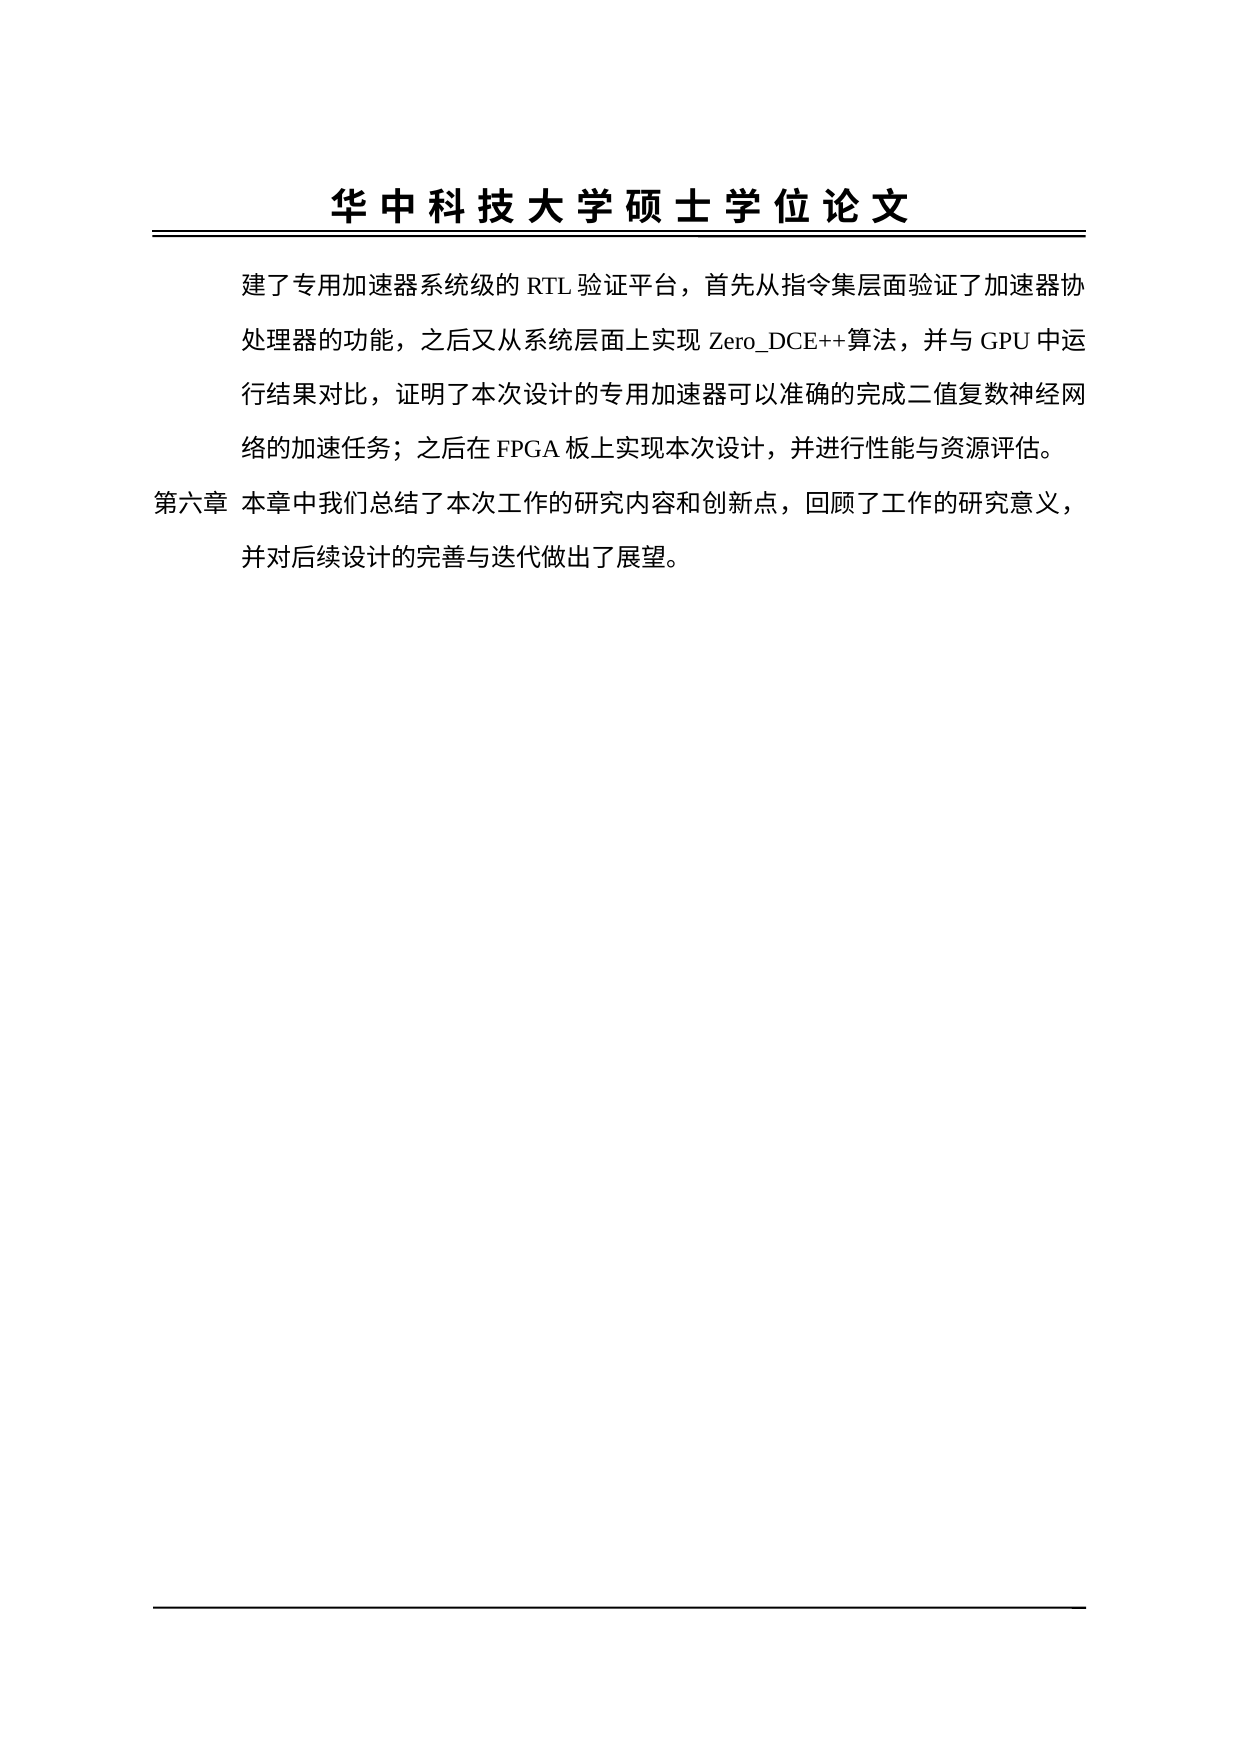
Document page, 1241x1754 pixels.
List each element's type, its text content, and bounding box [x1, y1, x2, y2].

list 本章中我们总结了本次工作的研究内容和创新点，回顾了工作的研究意义，并对后续设计的完善与迭代做出了展望。 [153, 483, 1087, 574]
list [153, 266, 1087, 465]
